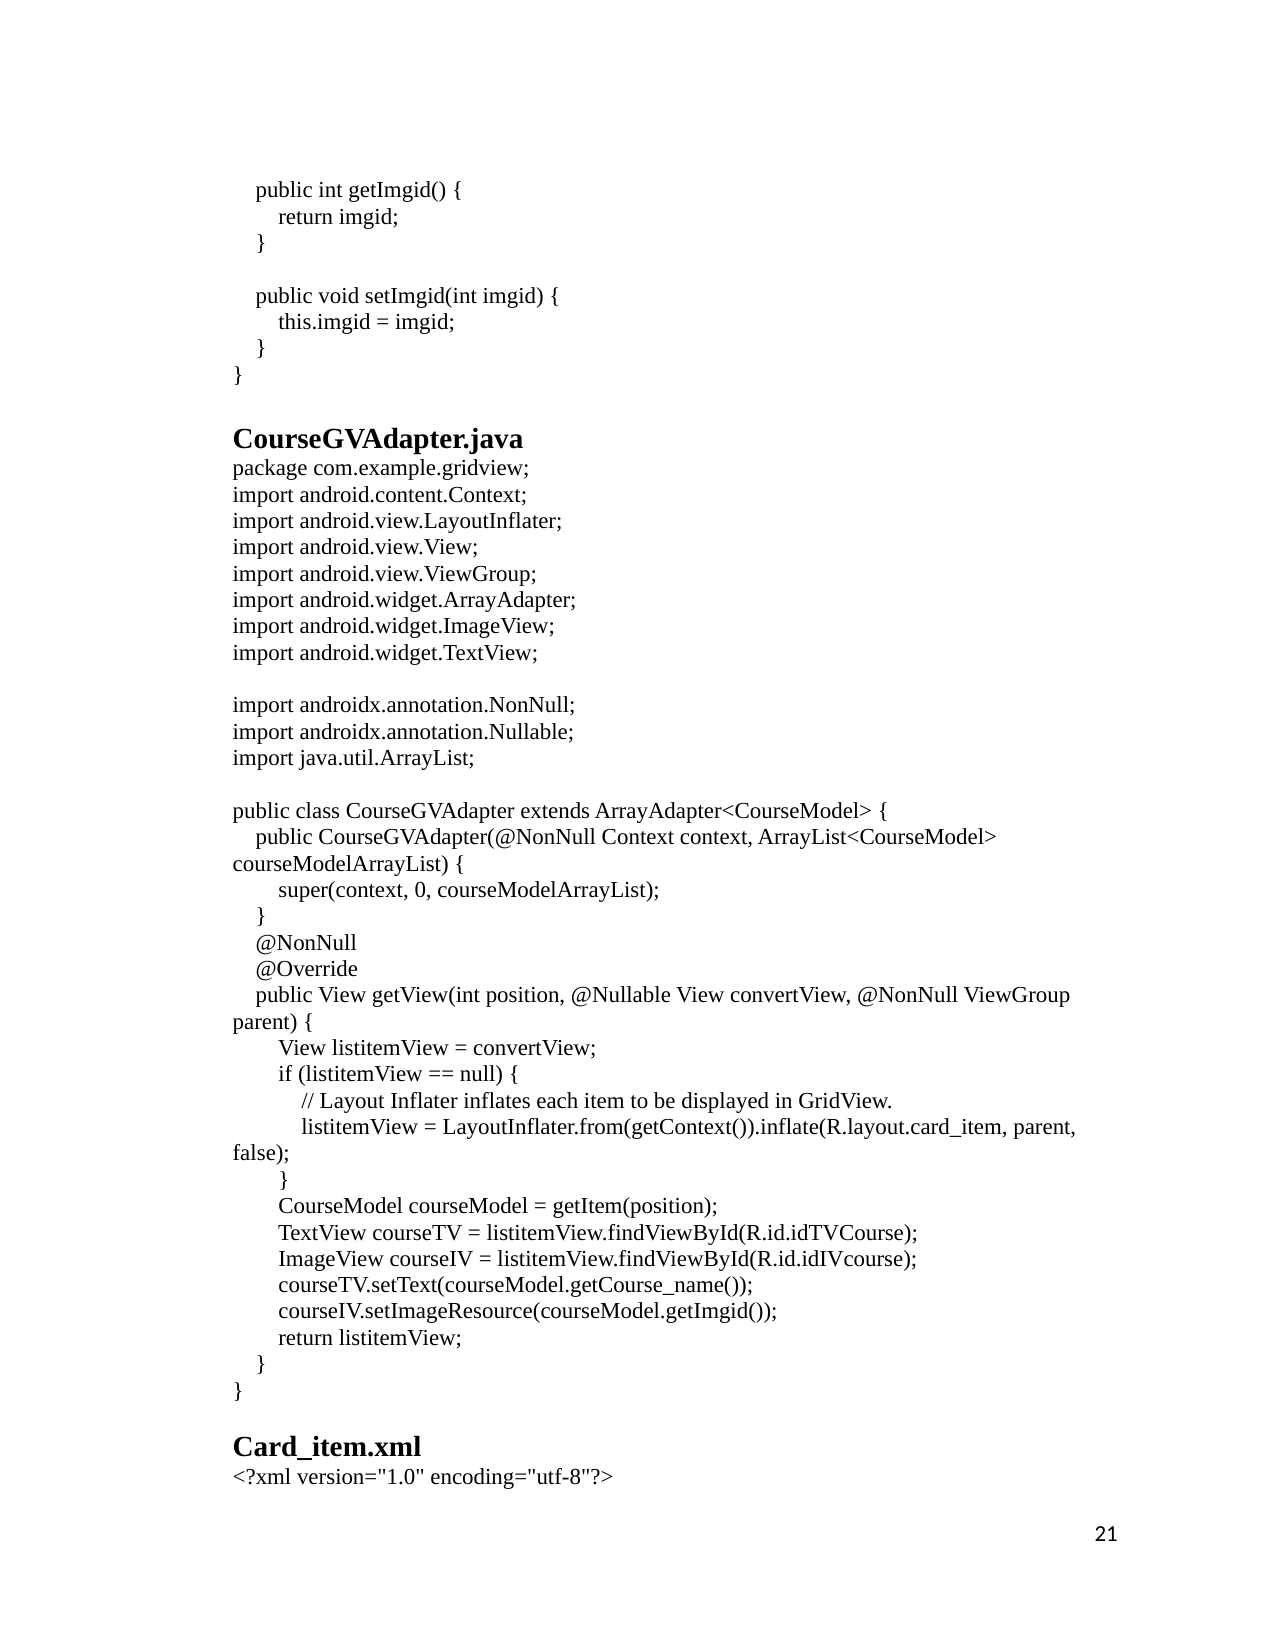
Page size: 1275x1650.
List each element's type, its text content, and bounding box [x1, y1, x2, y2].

list super(context, 0, courseModelArrayList); [232, 876, 1117, 902]
list CourseGVAdapter.java [232, 421, 1117, 454]
list public class CourseGVAdapter extends ArrayAdapter<CourseModel> { [232, 797, 1117, 823]
list courseTV.setText(courseModel.getCourse_name()); [232, 1271, 1117, 1298]
list import android.widget.ImageView; [232, 612, 1117, 639]
list Card_item.xml [232, 1429, 1117, 1463]
list } [232, 1377, 1117, 1403]
list import android.widget.ArrayAdapter; [232, 586, 1117, 612]
list return imgid; [232, 203, 1117, 229]
list import android.widget.TextView; [232, 639, 1117, 665]
list import android.content.Context; [232, 481, 1117, 507]
list import androidx.annotation.NonNull; [232, 691, 1117, 718]
list courseIV.setImageResource(courseModel.getImgid()); [232, 1298, 1117, 1324]
list listitemView = LayoutInflater.from(getContext()).inflate(R.layout.card_item, parent, false); [232, 1113, 1117, 1166]
list @Override [232, 955, 1117, 981]
list public void setImgid(int imgid) { [232, 282, 1117, 308]
list } [232, 1166, 1117, 1192]
list return listitemView; [232, 1324, 1117, 1350]
list import android.view.View; [232, 533, 1117, 560]
list } [232, 229, 1117, 255]
list } [232, 1350, 1117, 1377]
list if (listitemView == null) { [232, 1060, 1117, 1087]
list } [232, 334, 1117, 361]
list } [232, 902, 1117, 929]
list package com.example.gridview; [232, 454, 1117, 481]
list View listitemView = convertView; [232, 1034, 1117, 1060]
list TextView courseTV = listitemView.findViewById(R.id.idTVCourse); [232, 1218, 1117, 1245]
list CourseModel courseModel = getItem(position); [232, 1192, 1117, 1218]
list import java.util.ArrayList; [232, 744, 1117, 771]
list this.imgid = imgid; [232, 308, 1117, 334]
list @NonNull [232, 929, 1117, 955]
list // Layout Inflater inflates each item to be displayed in GridView. [232, 1087, 1117, 1113]
list ImageView courseIV = listitemView.findViewById(R.id.idIVcourse); [232, 1245, 1117, 1271]
list public int getImgid() { [232, 176, 1117, 203]
list import android.view.ViewGroup; [232, 560, 1117, 586]
list import androidx.annotation.Nullable; [232, 718, 1117, 744]
list public CourseGVAdapter(@NonNull Context context, ArrayList<CourseModel> courseModelArrayList) { [232, 823, 1117, 876]
list public View getView(int position, @Nullable View convertView, @NonNull ViewGroup parent) { [232, 981, 1117, 1034]
list <?xml version="1.0" encoding="utf-8"?> [232, 1463, 1117, 1489]
list import android.view.LayoutInflater; [232, 507, 1117, 533]
list } [232, 361, 1117, 387]
